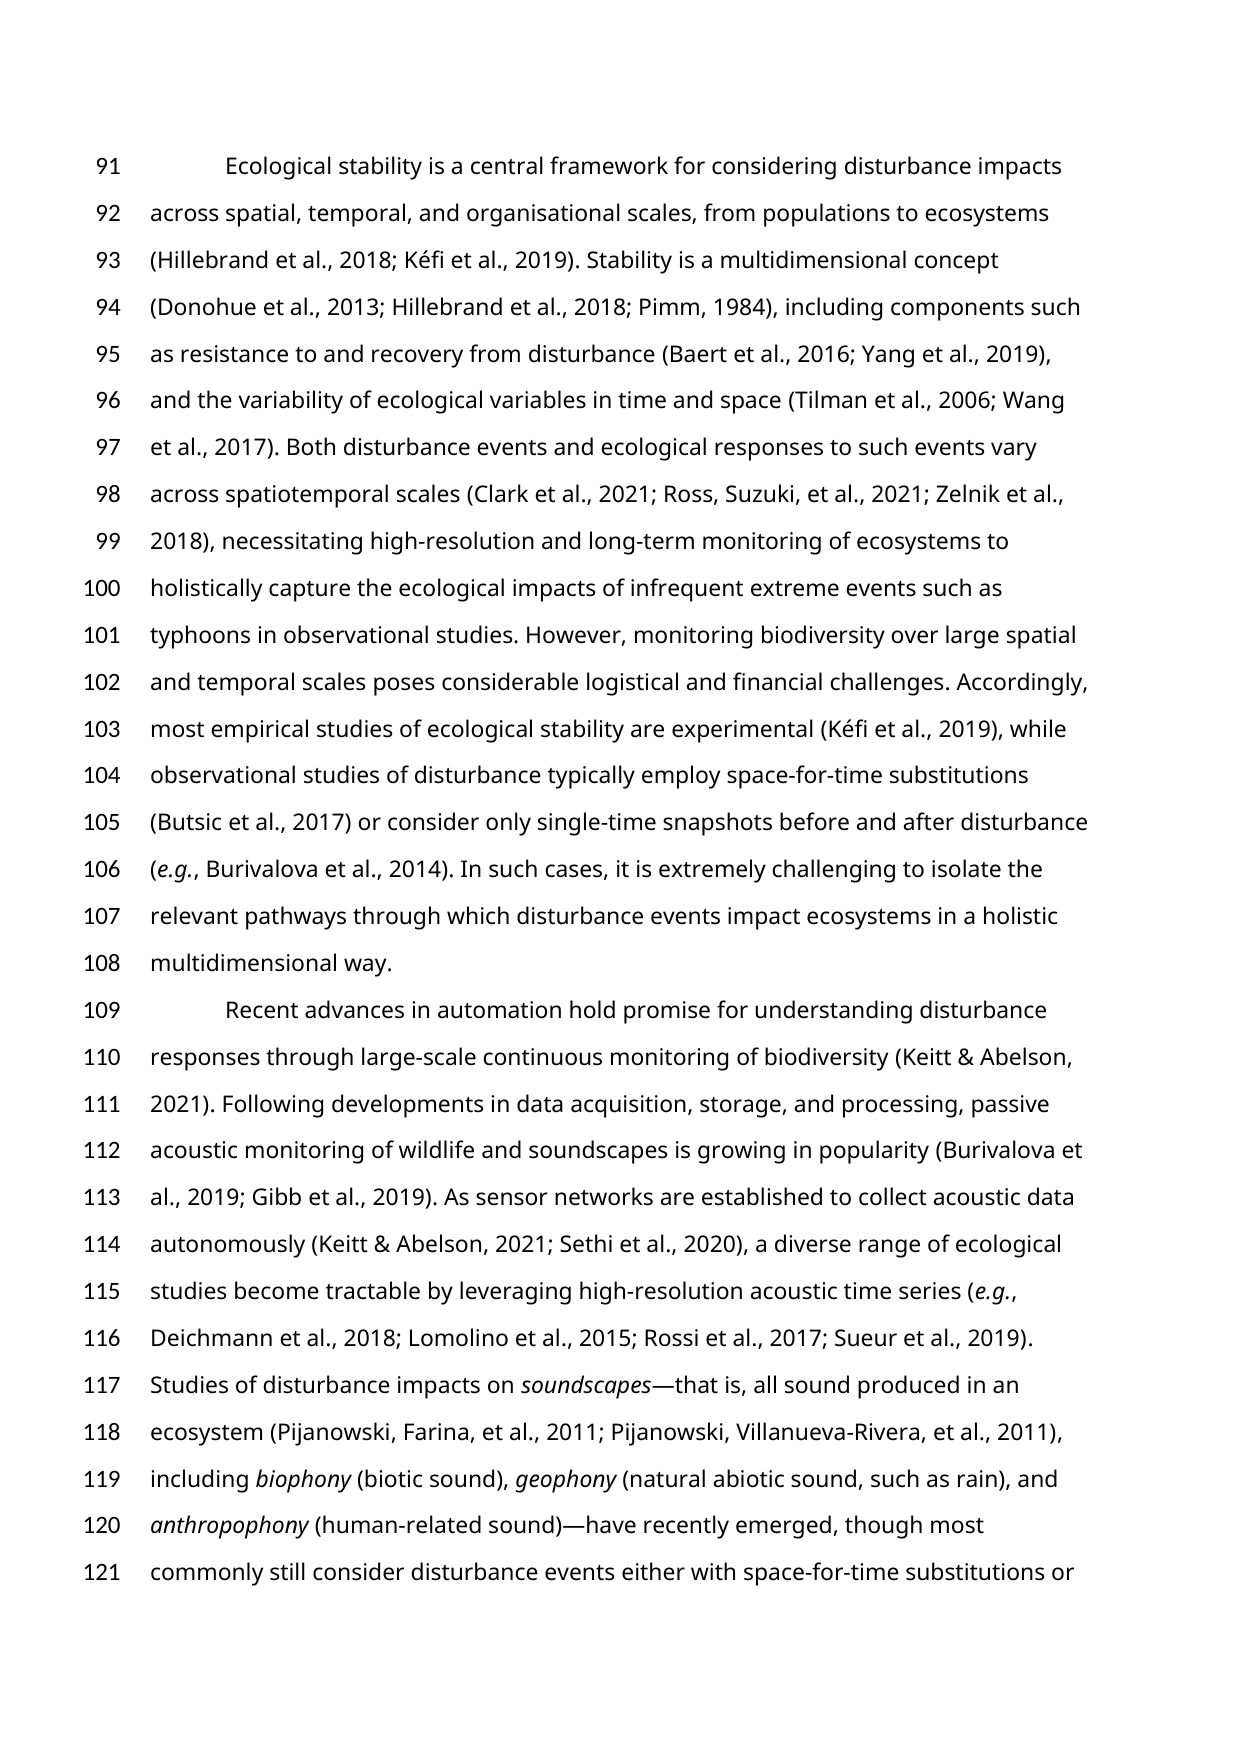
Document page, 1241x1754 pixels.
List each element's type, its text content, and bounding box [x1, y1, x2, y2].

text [150, 994, 1090, 1587]
text Ecological stability is a central framework for considering disturbance impacts across spatial, temporal, and organisational scales, from populations to ecosystems (Hillebrand et al., 2018; Kéfi et al., 2019). Stability is a multidimensional concept (Donohue et al., 2013; Hillebrand et al., 2018; Pimm, 1984), including components such as resistance to and recovery from disturbance (Baert et al., 2016; Yang et al., 2019), and the variability of ecological variables in time and space (Tilman et al., 2006; Wang et al., 2017). Both disturbance events and ecological responses to such events vary across spatiotemporal scales (Clark et al., 2021; Ross, Suzuki, et al., 2021; Zelnik et al., 2018), necessitating high-resolution and long-term monitoring of ecosystems to holistically capture the ecological impacts of infrequent extreme events such as typhoons in observational studies. However, monitoring biodiversity over large spatial and temporal scales poses considerable logistical and financial challenges. Accordingly, most empirical studies of ecological stability are experimental (Kéfi et al., 2019), while observational studies of disturbance typically employ space-for-time substitutions (Butsic et al., 2017) or consider only single-time snapshots before and after disturbance (e.g., Burivalova et al., 2014). In such cases, it is extremely challenging to isolate the relevant pathways through which disturbance events impact ecosystems in a holistic multidimensional way. [150, 150, 1090, 978]
